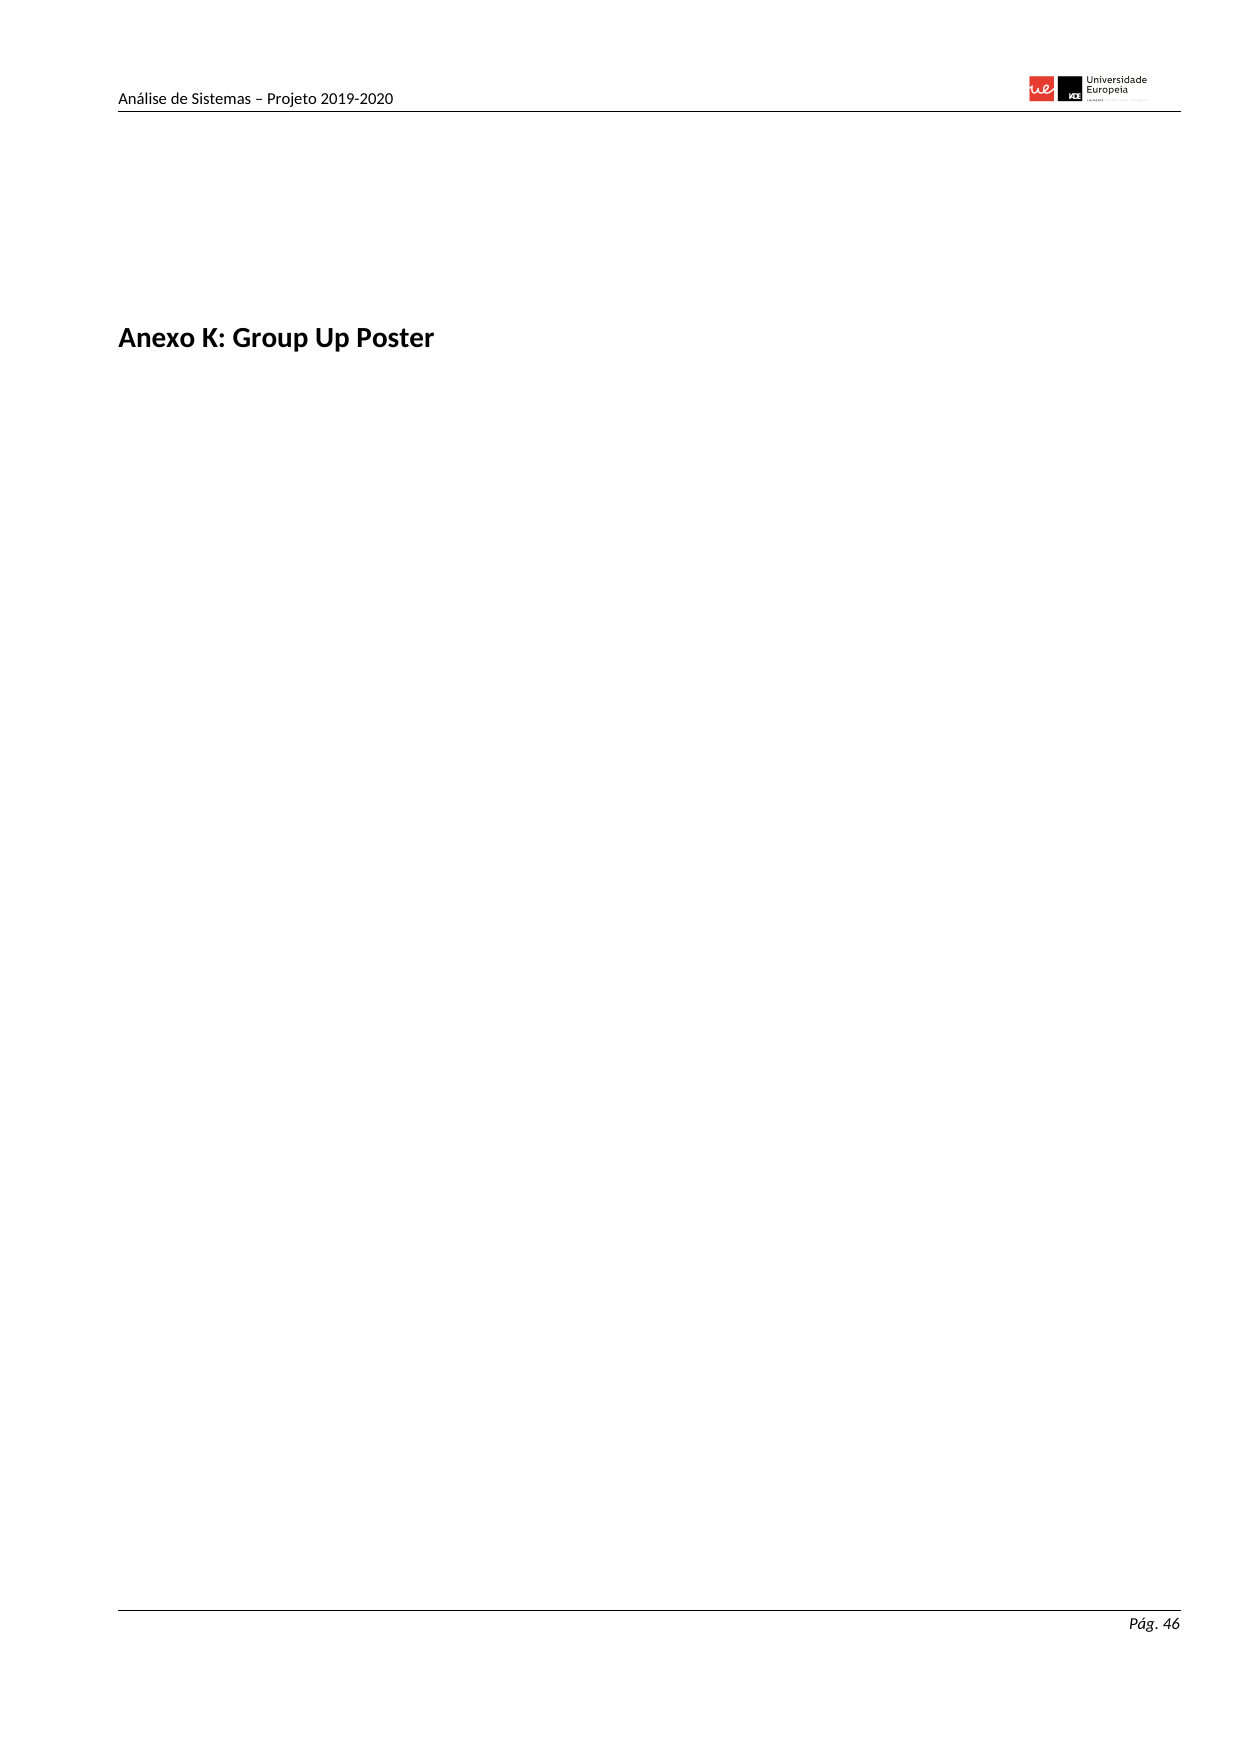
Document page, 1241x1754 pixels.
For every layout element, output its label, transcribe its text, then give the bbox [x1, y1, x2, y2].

subtitle Anexo K: Group Up Poster [118, 319, 1181, 354]
picture [1026, 73, 1152, 105]
